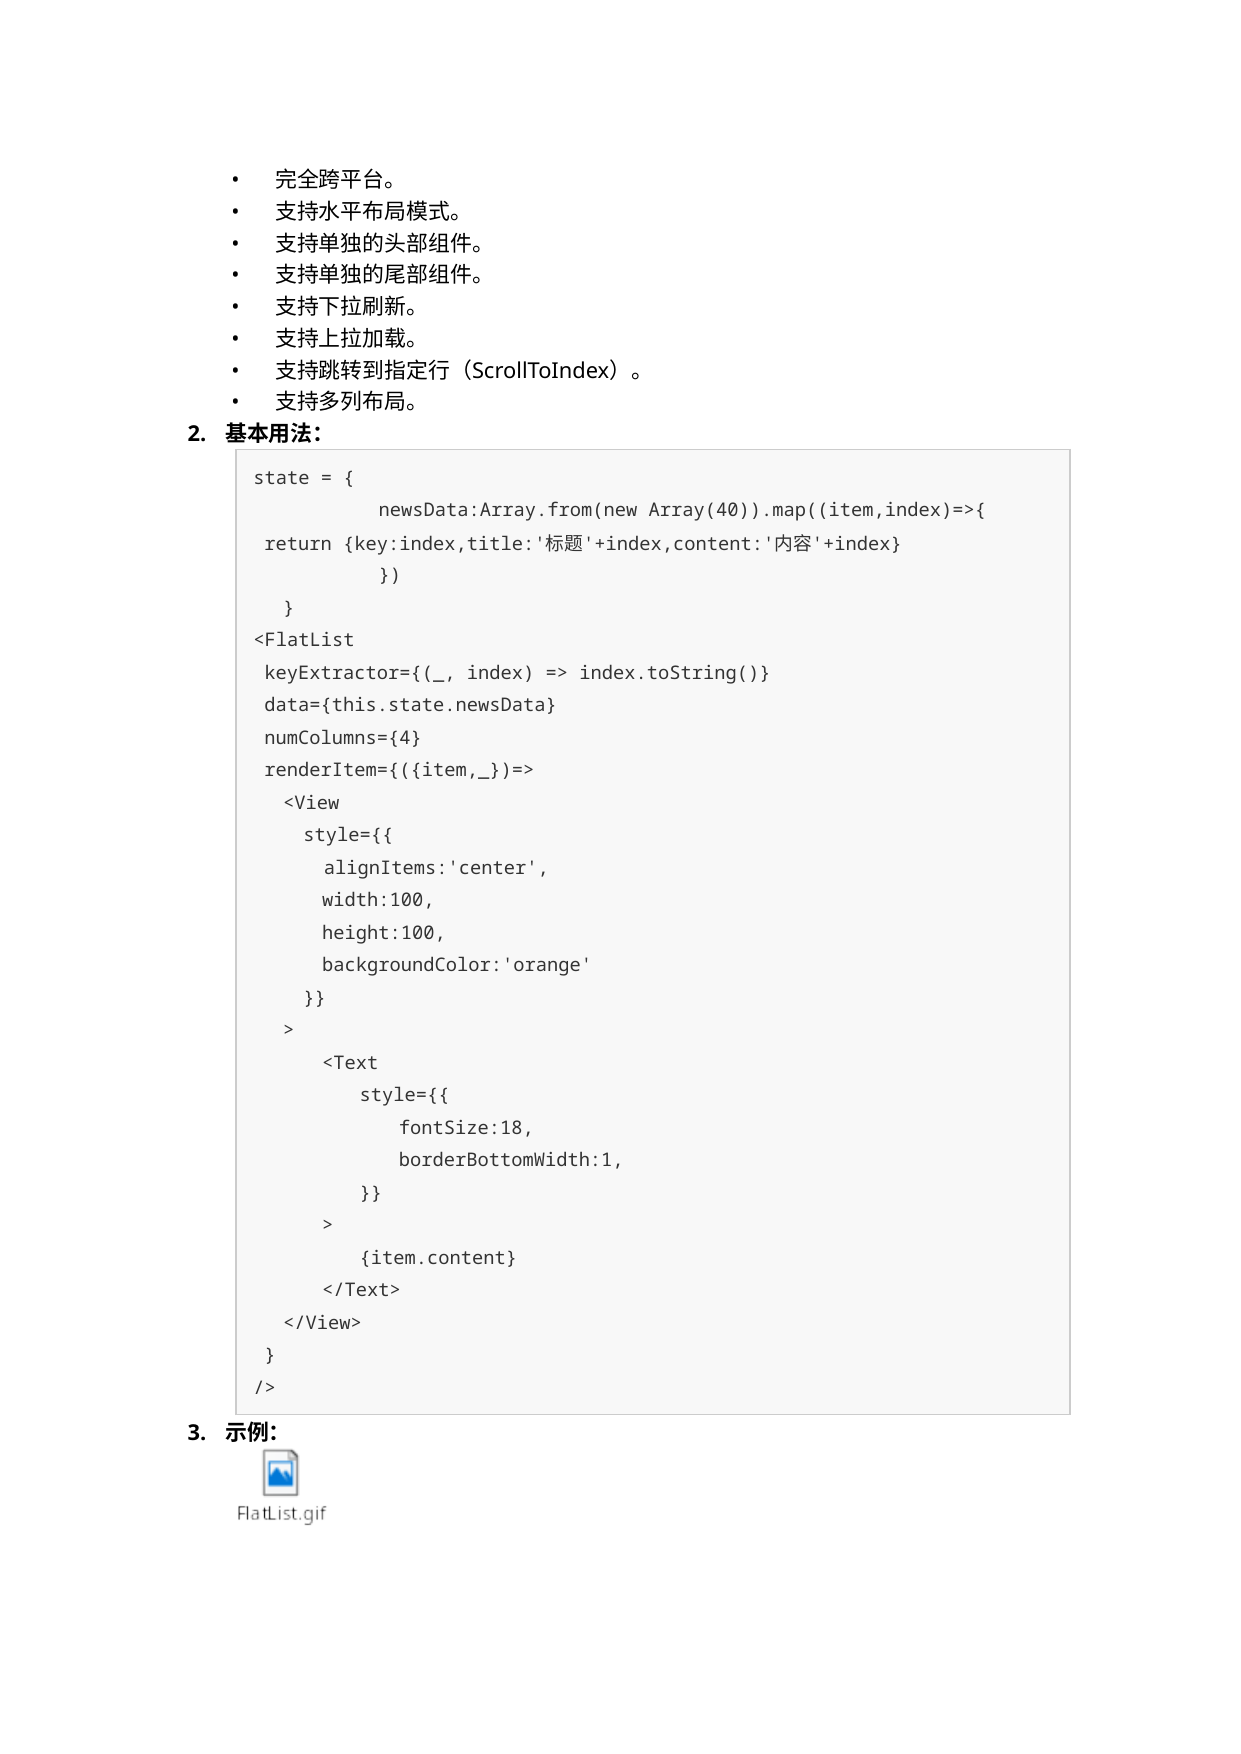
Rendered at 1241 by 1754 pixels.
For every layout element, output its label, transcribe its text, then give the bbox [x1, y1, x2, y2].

text > [237, 1196, 1069, 1229]
text renderItem={({item,_})=> [237, 741, 1069, 774]
text height:100, [237, 904, 1069, 936]
text • 支持单独的尾部组件。 [231, 257, 1053, 289]
text numColumns={4} [237, 709, 1069, 741]
text }} [237, 1164, 1069, 1196]
text keyExtractor={(_, index) => index.toString()} [237, 644, 1069, 676]
list 基本用法： [187, 416, 1053, 449]
text • 支持跳转到指定行（ScrollToIndex）。 [231, 353, 1053, 384]
text • 支持多列布局。 [231, 384, 1053, 416]
text • 支持单独的头部组件。 [231, 226, 1053, 257]
text style={{ [237, 806, 1069, 839]
text {item.content} [237, 1229, 1069, 1261]
text </Text> [237, 1261, 1069, 1294]
text <Text [237, 1034, 1069, 1066]
text </View> [237, 1294, 1069, 1326]
text width:100, [237, 871, 1069, 904]
text backgroundColor:'orange' [237, 936, 1069, 969]
text • 支持上拉加载。 [231, 321, 1053, 353]
text state = { [237, 450, 1069, 481]
text return {key:index,title:'标题'+index,content:'内容'+index} [237, 514, 1069, 546]
text • 支持下拉刷新。 [231, 289, 1053, 321]
text > [237, 1001, 1069, 1034]
text /> [237, 1359, 1069, 1414]
text style={{ [237, 1066, 1069, 1099]
list 示例： [187, 1415, 1053, 1448]
text fontSize:18, [237, 1099, 1069, 1131]
text • 支持水平布局模式。 [231, 194, 1053, 226]
text <View [237, 774, 1069, 806]
text data={this.state.newsData} [237, 676, 1069, 709]
text • 完全跨平台。 [231, 162, 1053, 194]
text <FlatList [237, 611, 1069, 644]
text } [237, 1326, 1069, 1359]
text } [237, 579, 1069, 611]
text newsData:Array.from(new Array(40)).map((item,index)=>{ [237, 481, 1069, 514]
text }) [237, 546, 1069, 579]
text }} [237, 969, 1069, 1001]
text alignItems:'center', [237, 839, 1069, 871]
text borderBottomWidth:1, [237, 1131, 1069, 1164]
